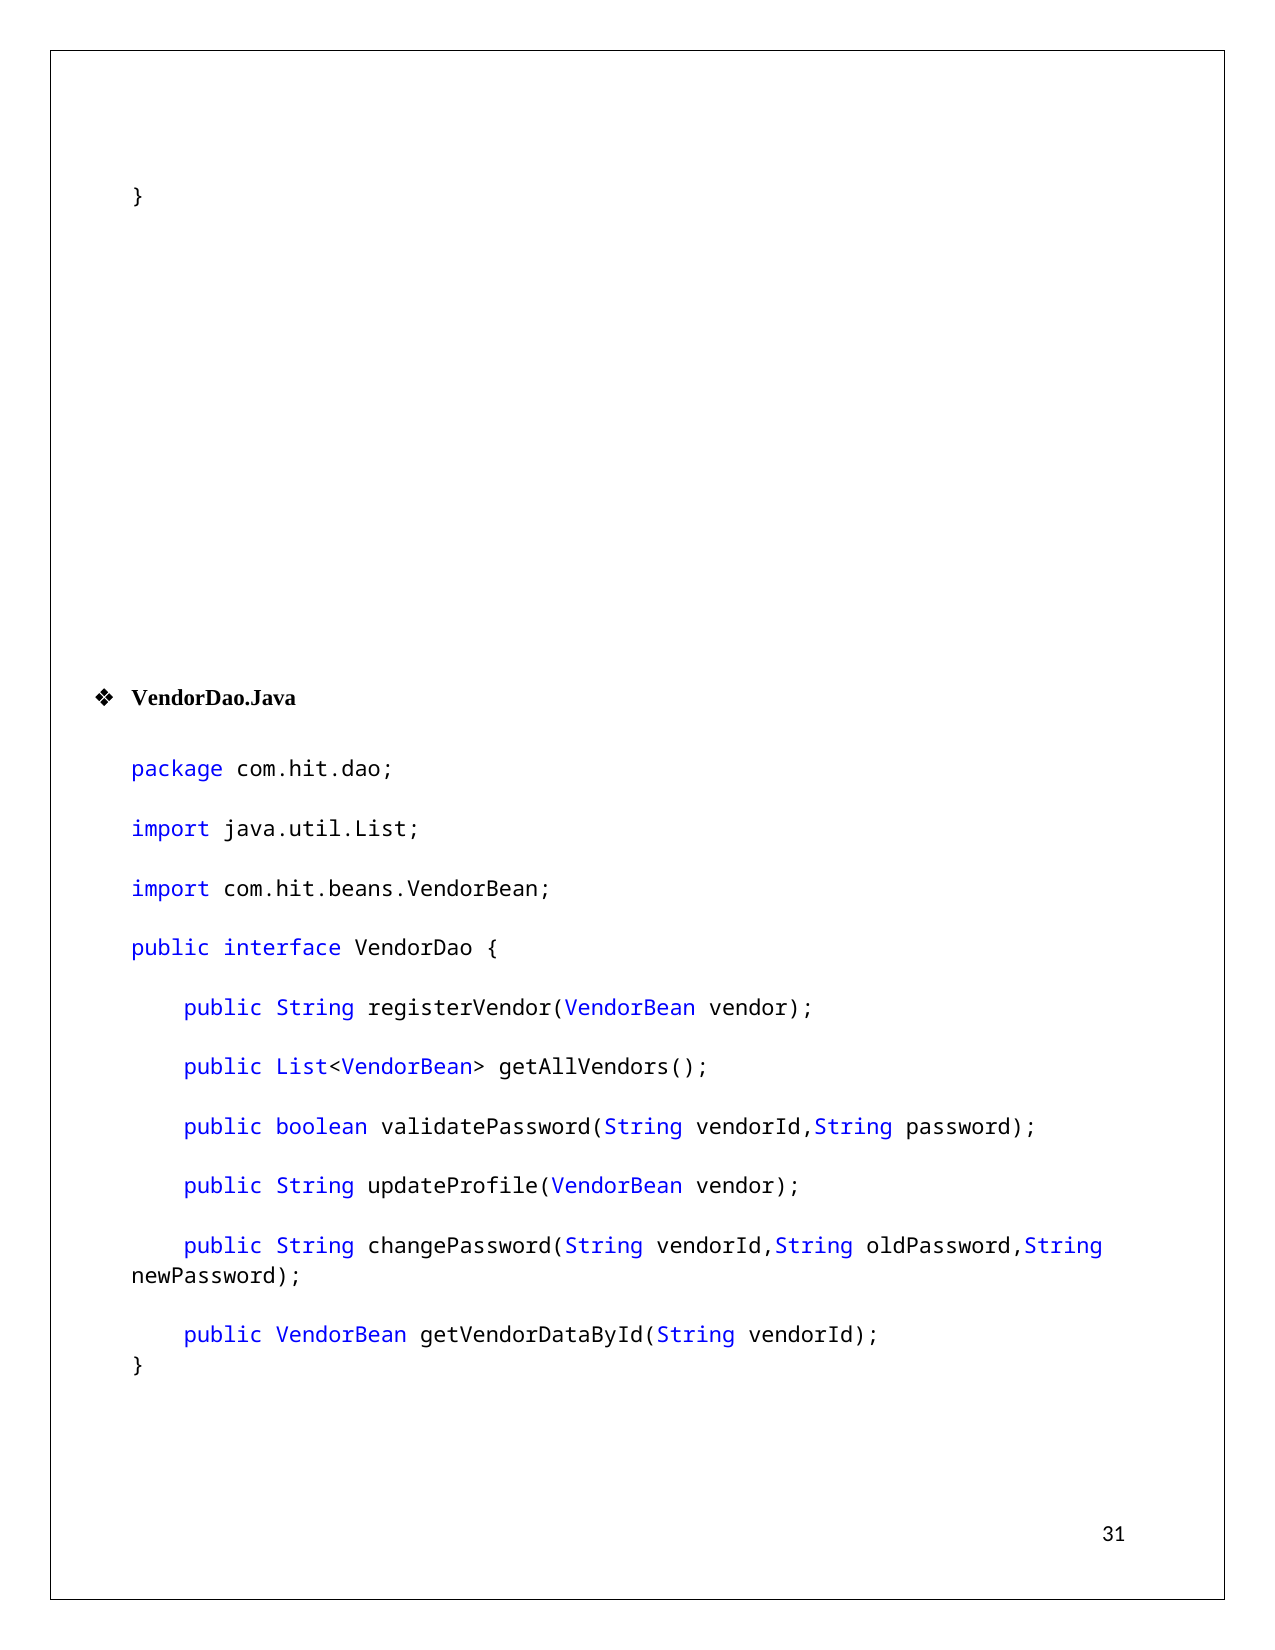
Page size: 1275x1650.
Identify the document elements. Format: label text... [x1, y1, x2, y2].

text public List<VendorBean> getAllVendors(); [131, 1051, 1125, 1081]
text public VendorBean getVendorDataById(String vendorId); [131, 1319, 1125, 1349]
text public String registerVendor(VendorBean vendor); [131, 992, 1125, 1021]
text import com.hit.beans.VendorBean; [131, 872, 1125, 902]
text public String updateProfile(VendorBean vendor); [131, 1170, 1125, 1200]
text } [131, 180, 1125, 209]
text public interface VendorDao { [131, 932, 1125, 962]
text import java.util.List; [131, 813, 1125, 843]
list VendorDao.Java [94, 684, 1125, 710]
text public boolean validatePassword(String vendorId,String password); [131, 1111, 1125, 1141]
text package com.hit.dao; [131, 753, 1125, 783]
text } [131, 1349, 1125, 1379]
text public String changePassword(String vendorId,String oldPassword,String newPassword); [131, 1230, 1125, 1289]
